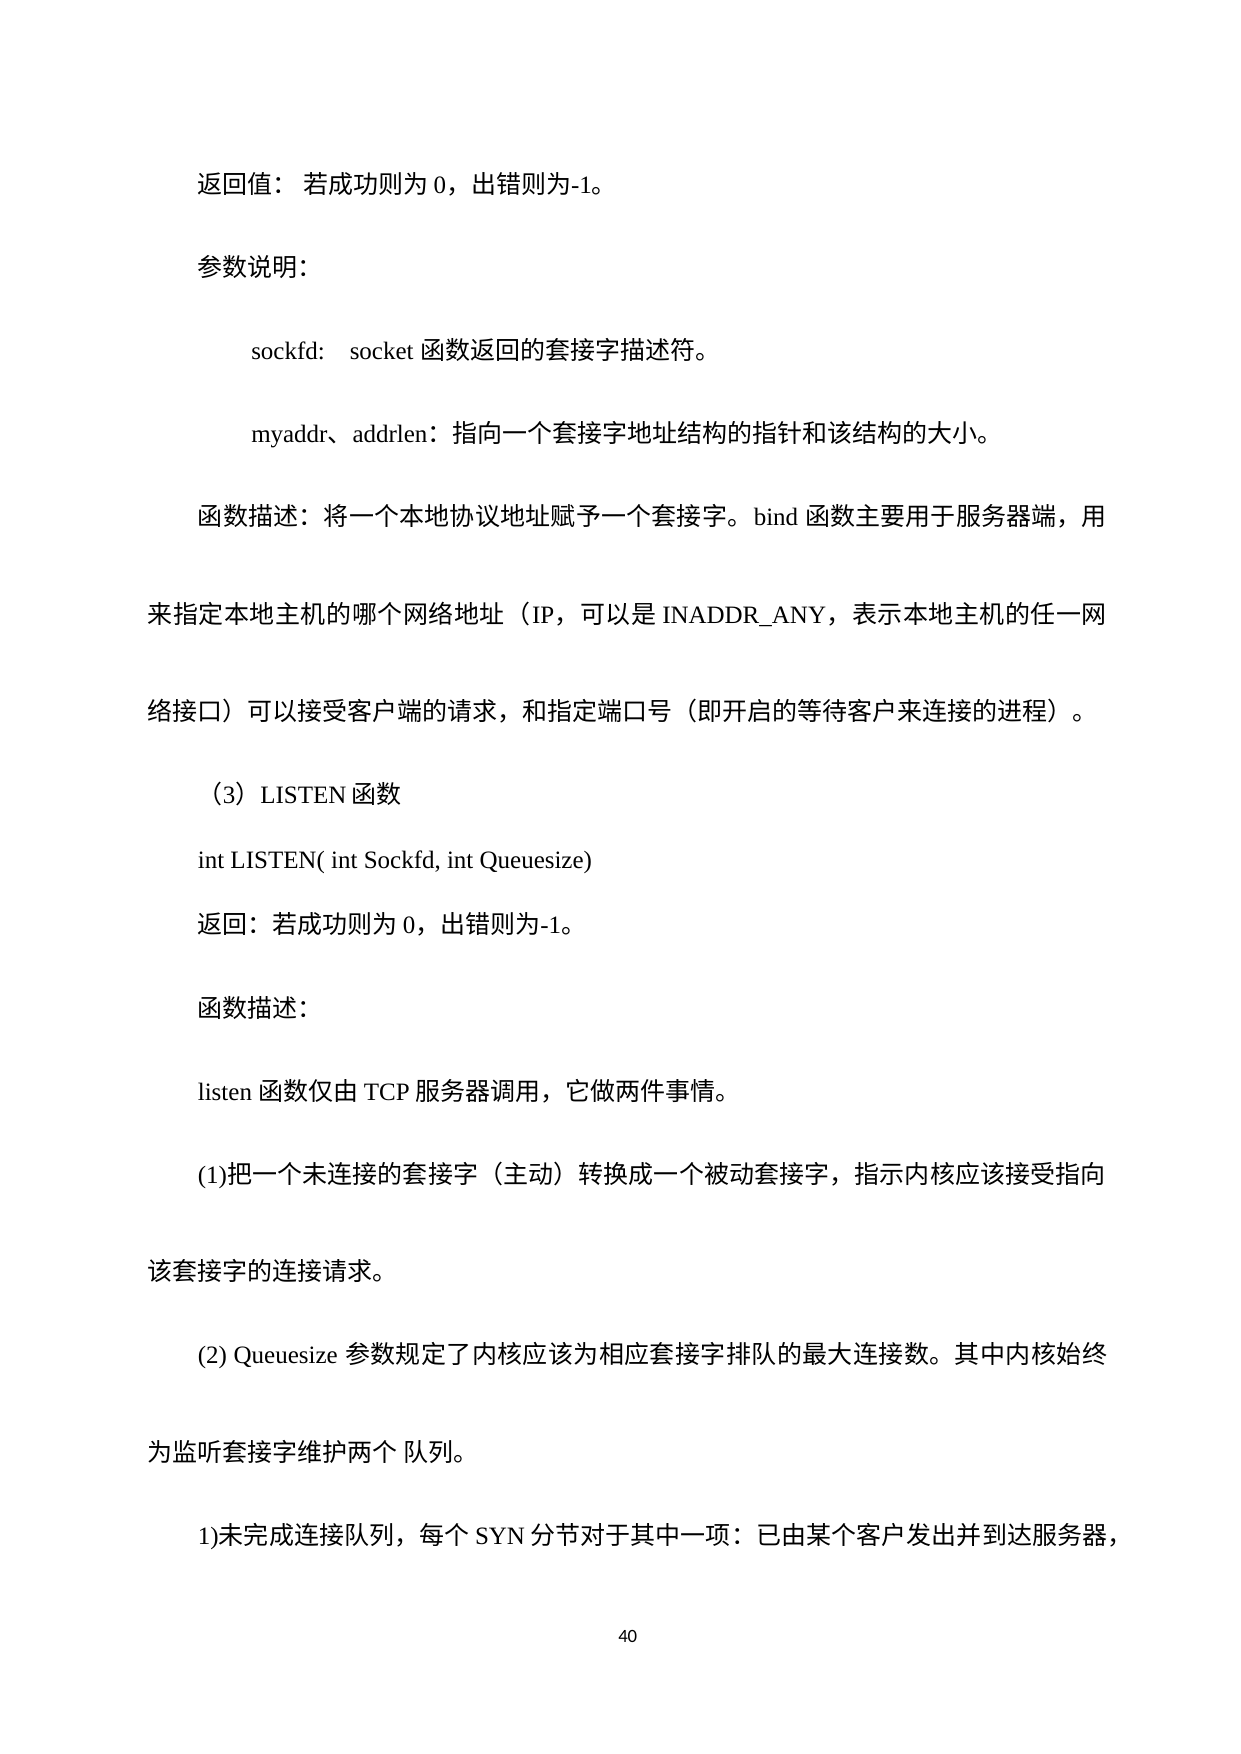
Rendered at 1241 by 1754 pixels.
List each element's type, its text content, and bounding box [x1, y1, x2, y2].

text 返回：若成功则为0，出错则为-1。 [148, 891, 1107, 956]
text 参数说明： [148, 233, 1107, 298]
text (1)把一个未连接的套接字（主动）转换成一个被动套接字，指示内核应该接受指向该套接字的连接请求。 [148, 1140, 1107, 1302]
text myaddr、addrlen：指向一个套接字地址结构的指针和该结构的大小。 [148, 399, 1107, 464]
text 函数描述：将一个本地协议地址赋予一个套接字。bind 函数主要用于服务器端，用来指定本地主机的哪个网络地址（IP，可以是INADDR_ANY，表示本地主机的任一网络接口）可以接受客户端的请求，和指定端口号（即开启的等待客户来连接的进程）。 [148, 482, 1107, 742]
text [148, 1501, 1107, 1566]
text int LISTEN( int Sockfd, int Queuesize) [148, 844, 1107, 876]
text 返回值： 若成功则为0，出错则为-1。 [148, 150, 1107, 215]
text listen 函数仅由 TCP 服务器调用，它做两件事情。 [148, 1057, 1107, 1122]
text sockfd: socket 函数返回的套接字描述符。 [148, 316, 1107, 381]
text (2) Queuesize 参数规定了内核应该为相应套接字排队的最大连接数。其中内核始终为监听套接字维护两个 队列。 [148, 1321, 1107, 1483]
text 函数描述： [148, 974, 1107, 1039]
text （3）LISTEN函数 [148, 761, 1107, 826]
